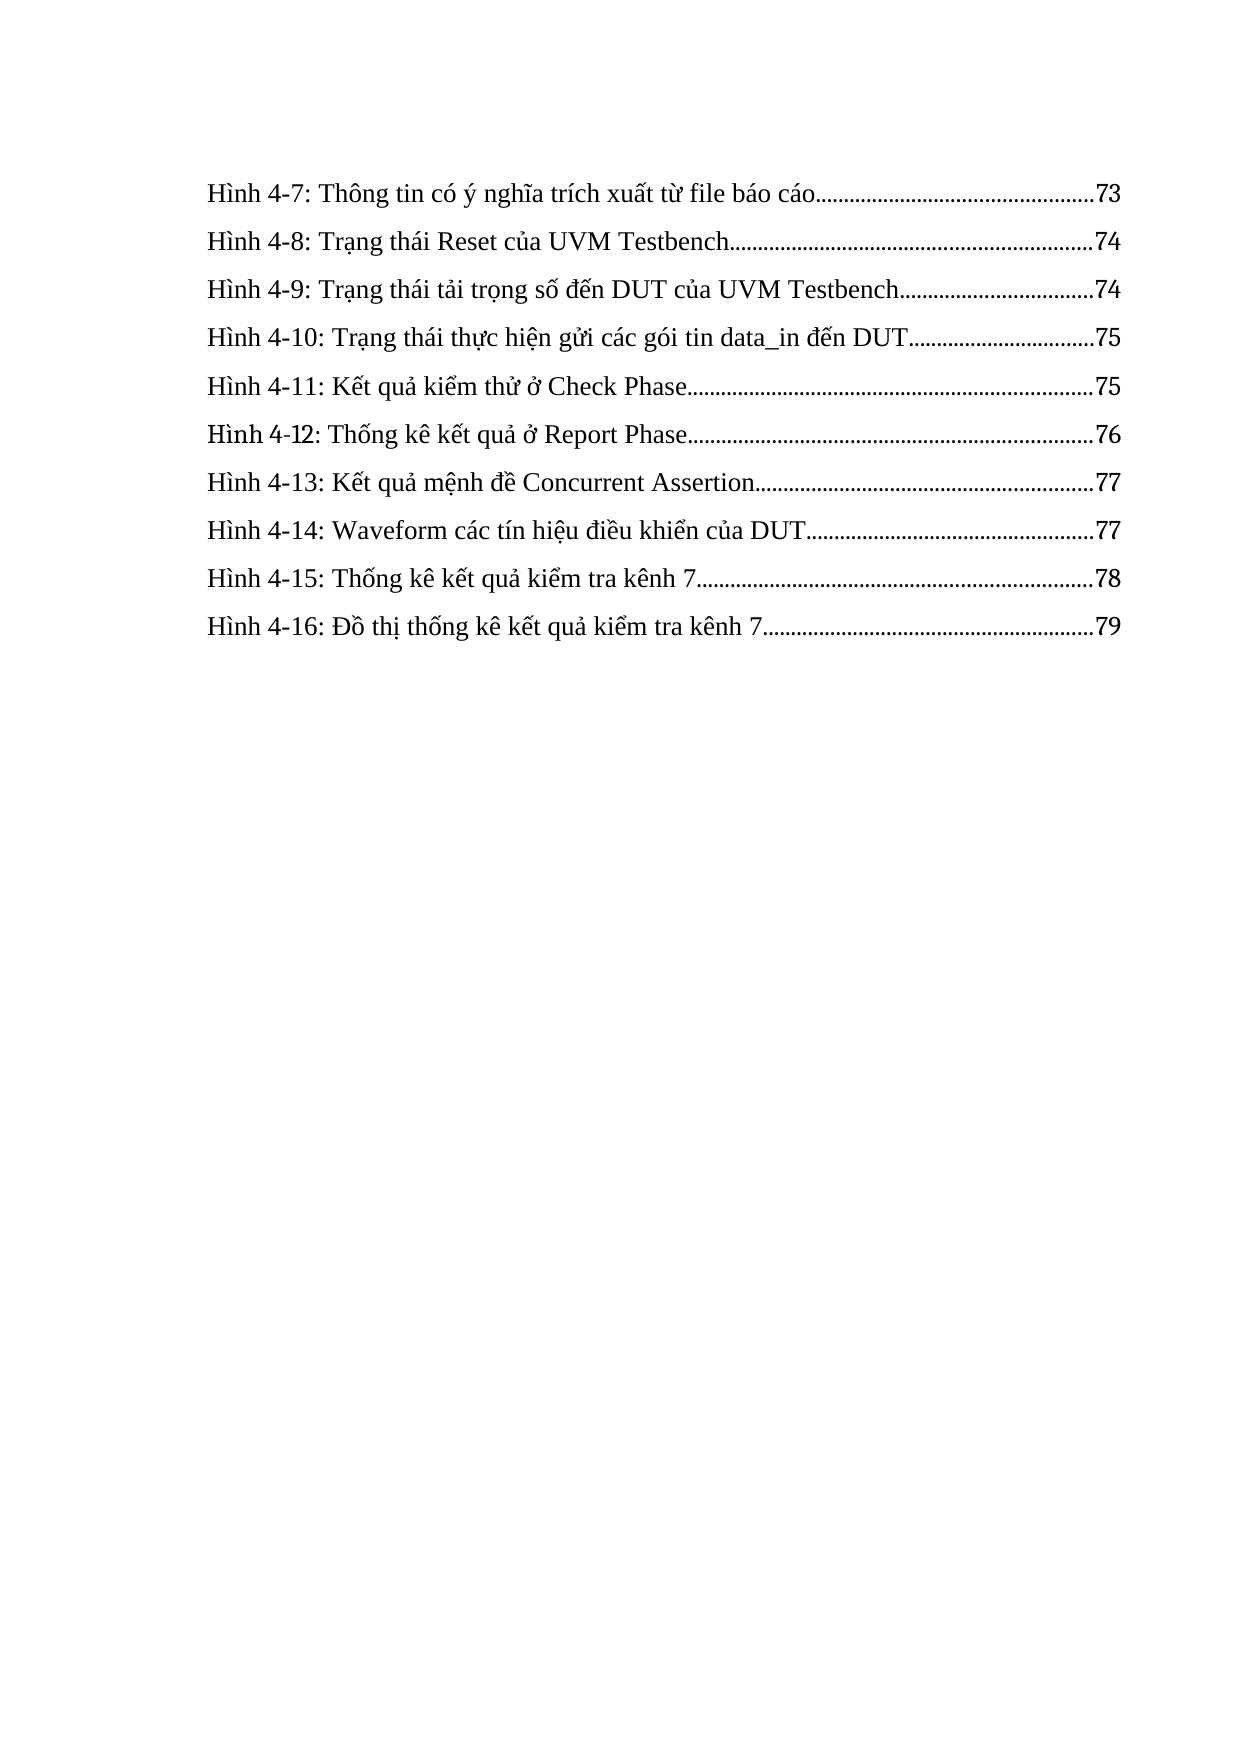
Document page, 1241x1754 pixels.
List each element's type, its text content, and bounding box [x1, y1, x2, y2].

text Hình 4-16: Đồ thị thống kê kết quả kiểm tra kênh 7 79 [207, 610, 1122, 642]
text Hình 4-15: Thống kê kết quả kiểm tra kênh 7 78 [207, 562, 1122, 594]
text Hình 4-10: Trạng thái thực hiện gửi các gói tin data_in đến DUT 75 [207, 322, 1122, 354]
text Hình 4-12: Thống kê kết quả ở Report Phase 76 [207, 418, 1122, 450]
text Hình 4-13: Kết quả mệnh đề Concurrent Assertion 77 [207, 466, 1122, 498]
text Hình 4-11: Kết quả kiểm thử ở Check Phase 75 [207, 370, 1122, 402]
text Hình 4-8: Trạng thái Reset của UVM Testbench 74 [207, 225, 1122, 257]
text Hình 4-14: Waveform các tín hiệu điều khiển của DUT 77 [207, 514, 1122, 546]
text Hình 4-9: Trạng thái tải trọng số đến DUT của UVM Testbench 74 [207, 273, 1122, 306]
text Hình 4-7: Thông tin có ý nghĩa trích xuất từ file báo cáo 73 [207, 177, 1122, 209]
